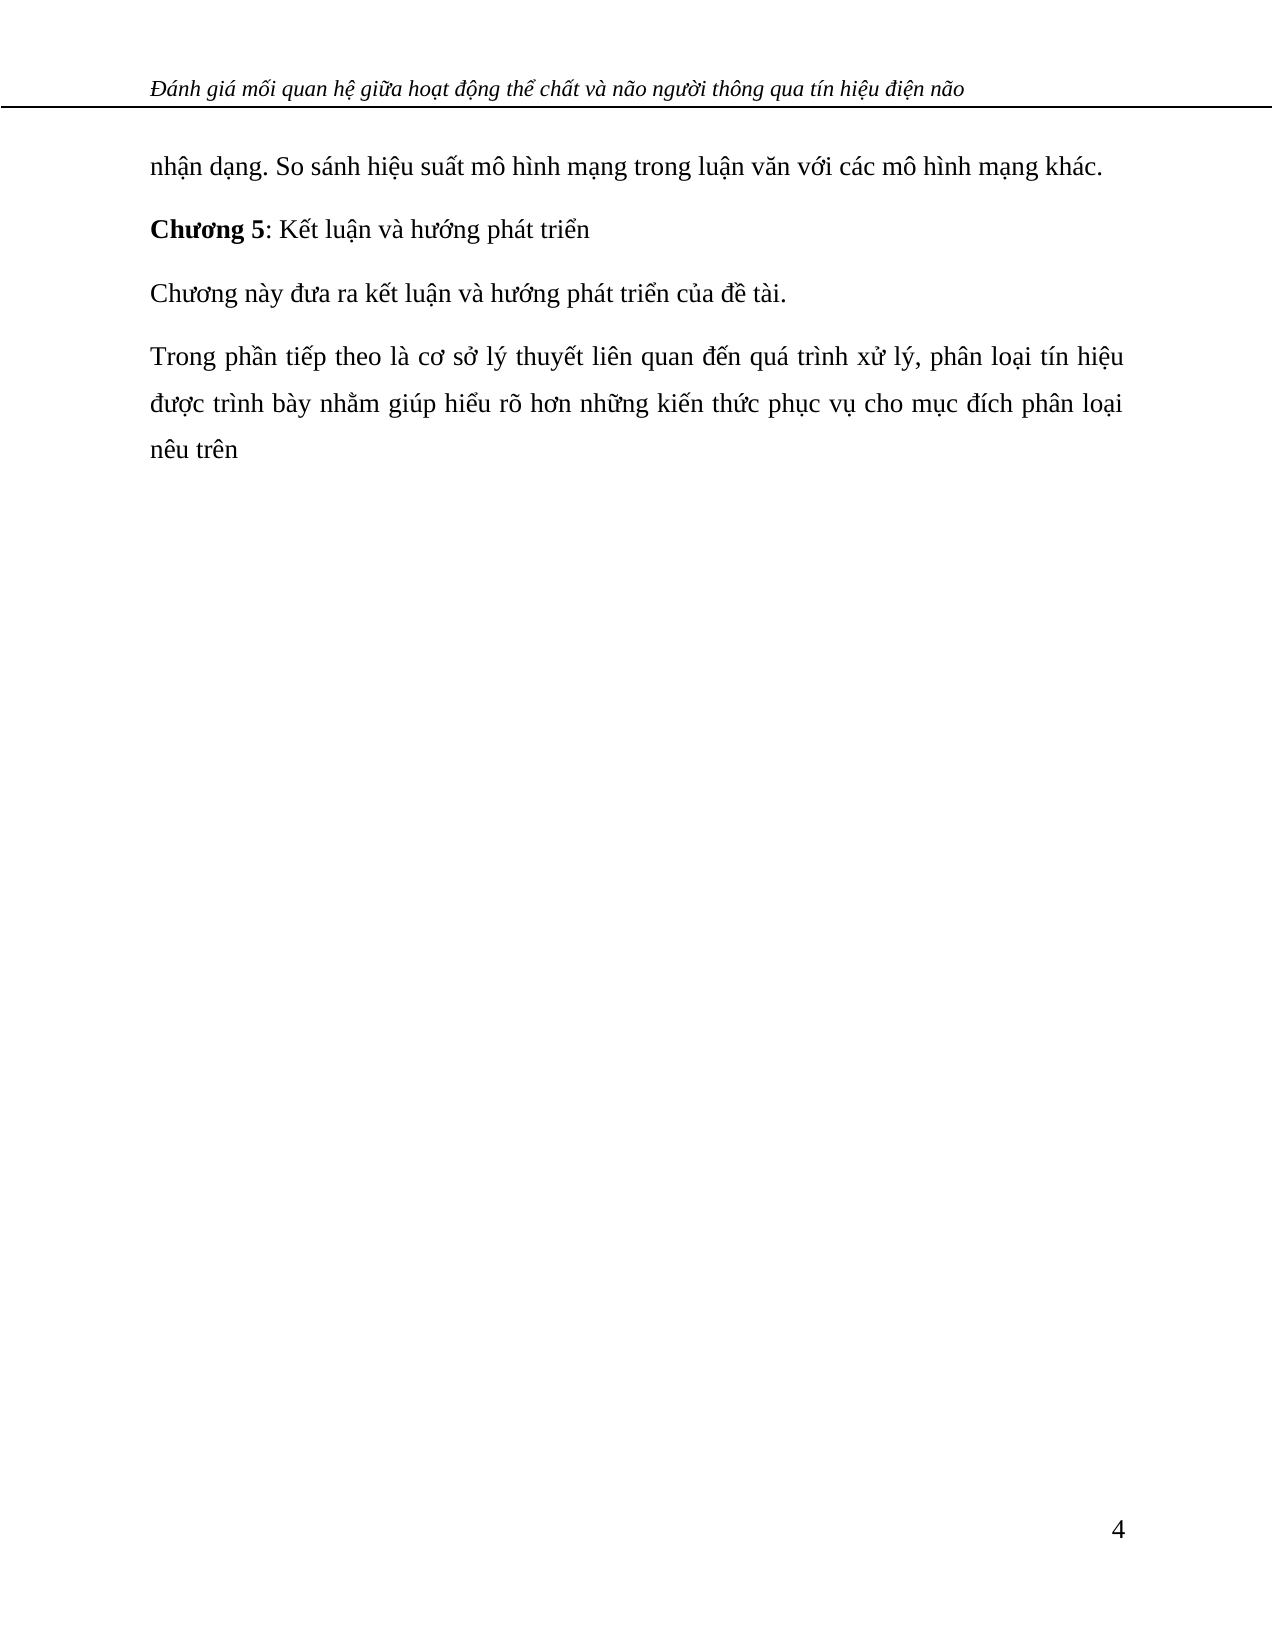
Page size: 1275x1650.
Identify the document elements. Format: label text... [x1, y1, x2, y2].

text Chương 5: Kết luận và hướng phát triển [150, 213, 1125, 244]
text nhận dạng. So sánh hiệu suất mô hình mạng trong luận văn với các mô hình mạng khác. [150, 150, 1125, 181]
text Trong phần tiếp theo là cơ sở lý thuyết liên quan đến quá trình xử lý, phân loại tín hiệu được trình bày nhằm giúp hiểu rõ hơn những kiến thức phục vụ cho mục đích phân loại nêu trên [150, 340, 1125, 464]
text Chương này đưa ra kết luận và hướng phát triển của đề tài. [150, 277, 1125, 308]
